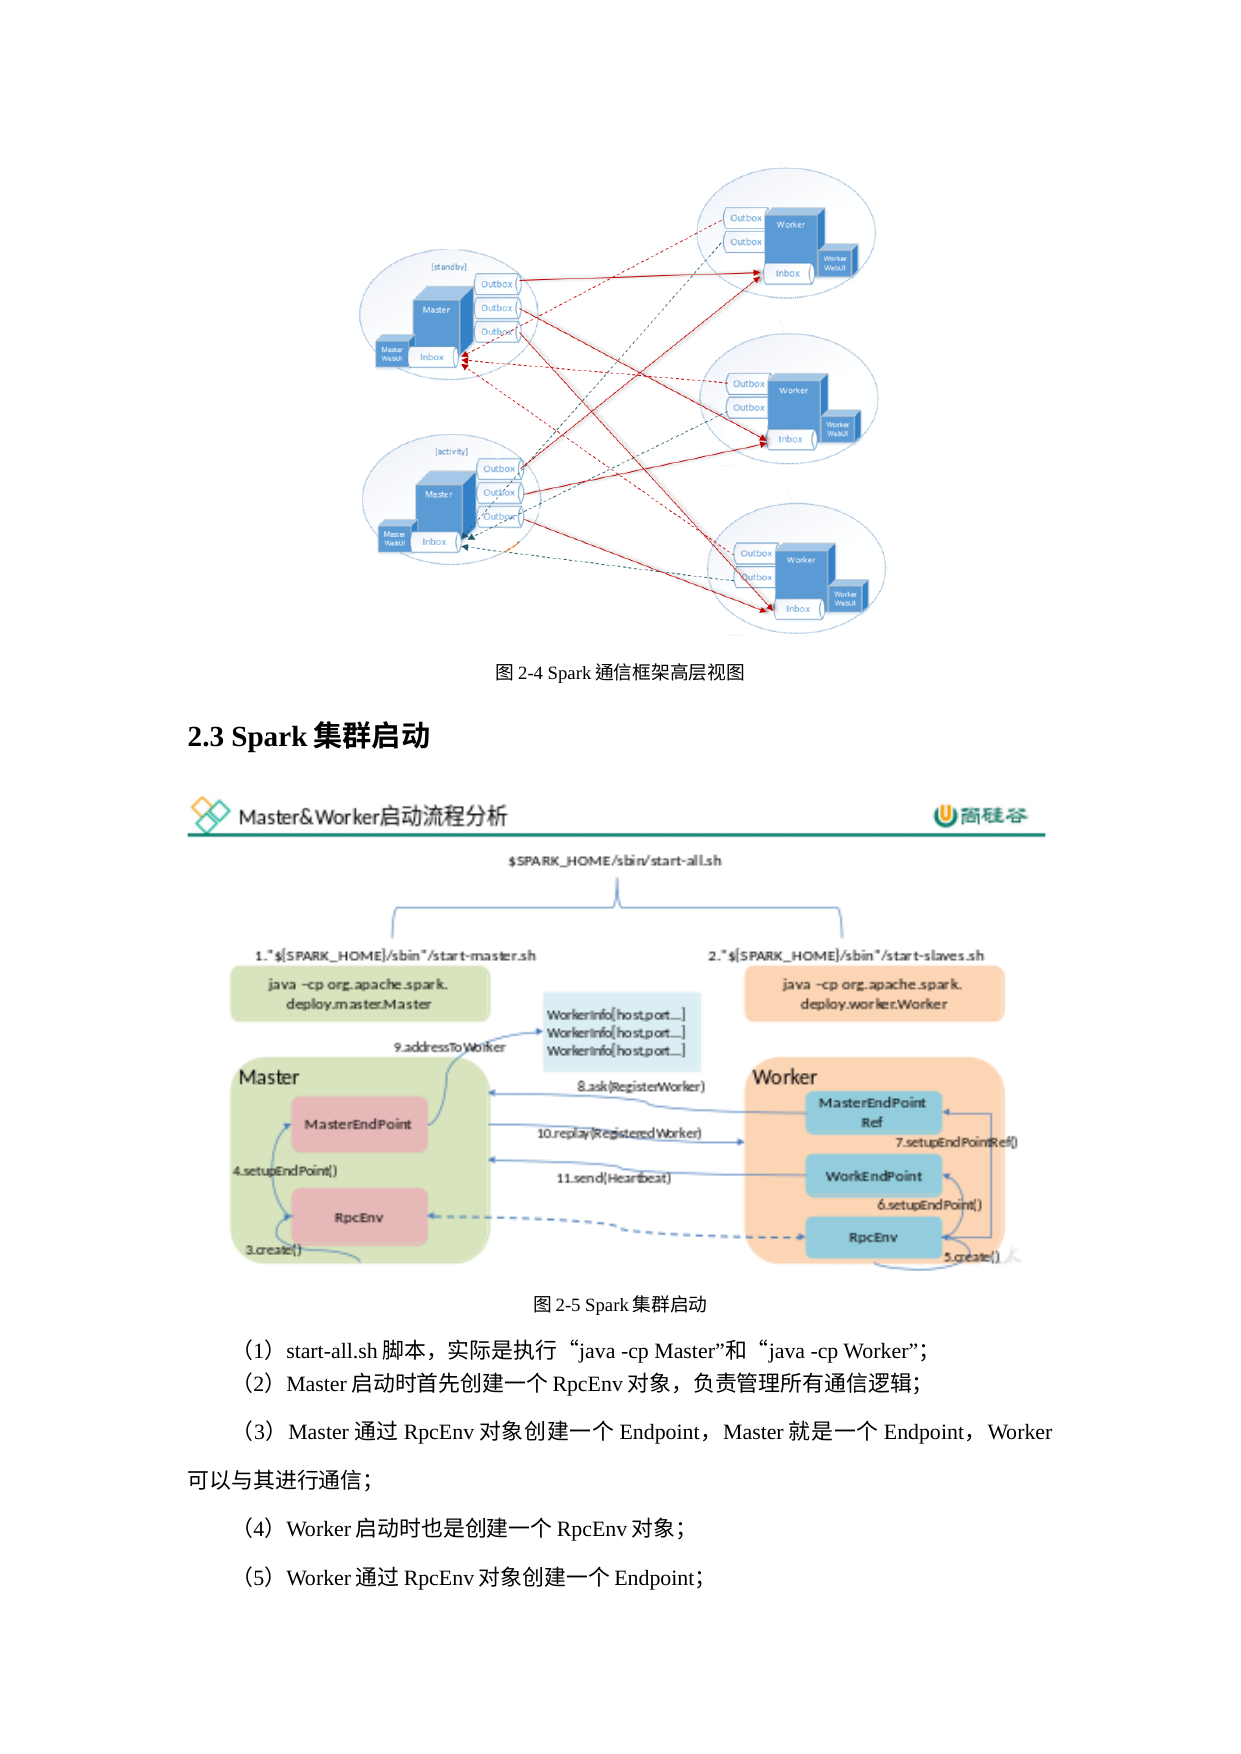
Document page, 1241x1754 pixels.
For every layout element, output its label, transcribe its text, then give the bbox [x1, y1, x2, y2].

text （3）Master通过RpcEnv对象创建一个Endpoint，Master就是一个Endpoint，Worker可以与其进行通信； [187, 1414, 1053, 1495]
text 图2-4 Spark通信框架高层视图 [187, 656, 1053, 688]
text （1）start-all.sh脚本，实际是执行“java -cp Master”和“java -cp Worker”； [187, 1333, 1053, 1365]
text （2）Master启动时首先创建一个RpcEnv对象，负责管理所有通信逻辑； [187, 1365, 1053, 1398]
text （4）Worker启动时也是创建一个RpcEnv对象； [187, 1511, 1053, 1543]
picture [348, 162, 892, 640]
subtitle 2.3 Spark集群启动 [187, 701, 1053, 766]
text （5）Worker通过RpcEnv对象创建一个Endpoint； [187, 1559, 1053, 1592]
text 图2-5 Spark集群启动 [187, 1287, 1053, 1320]
